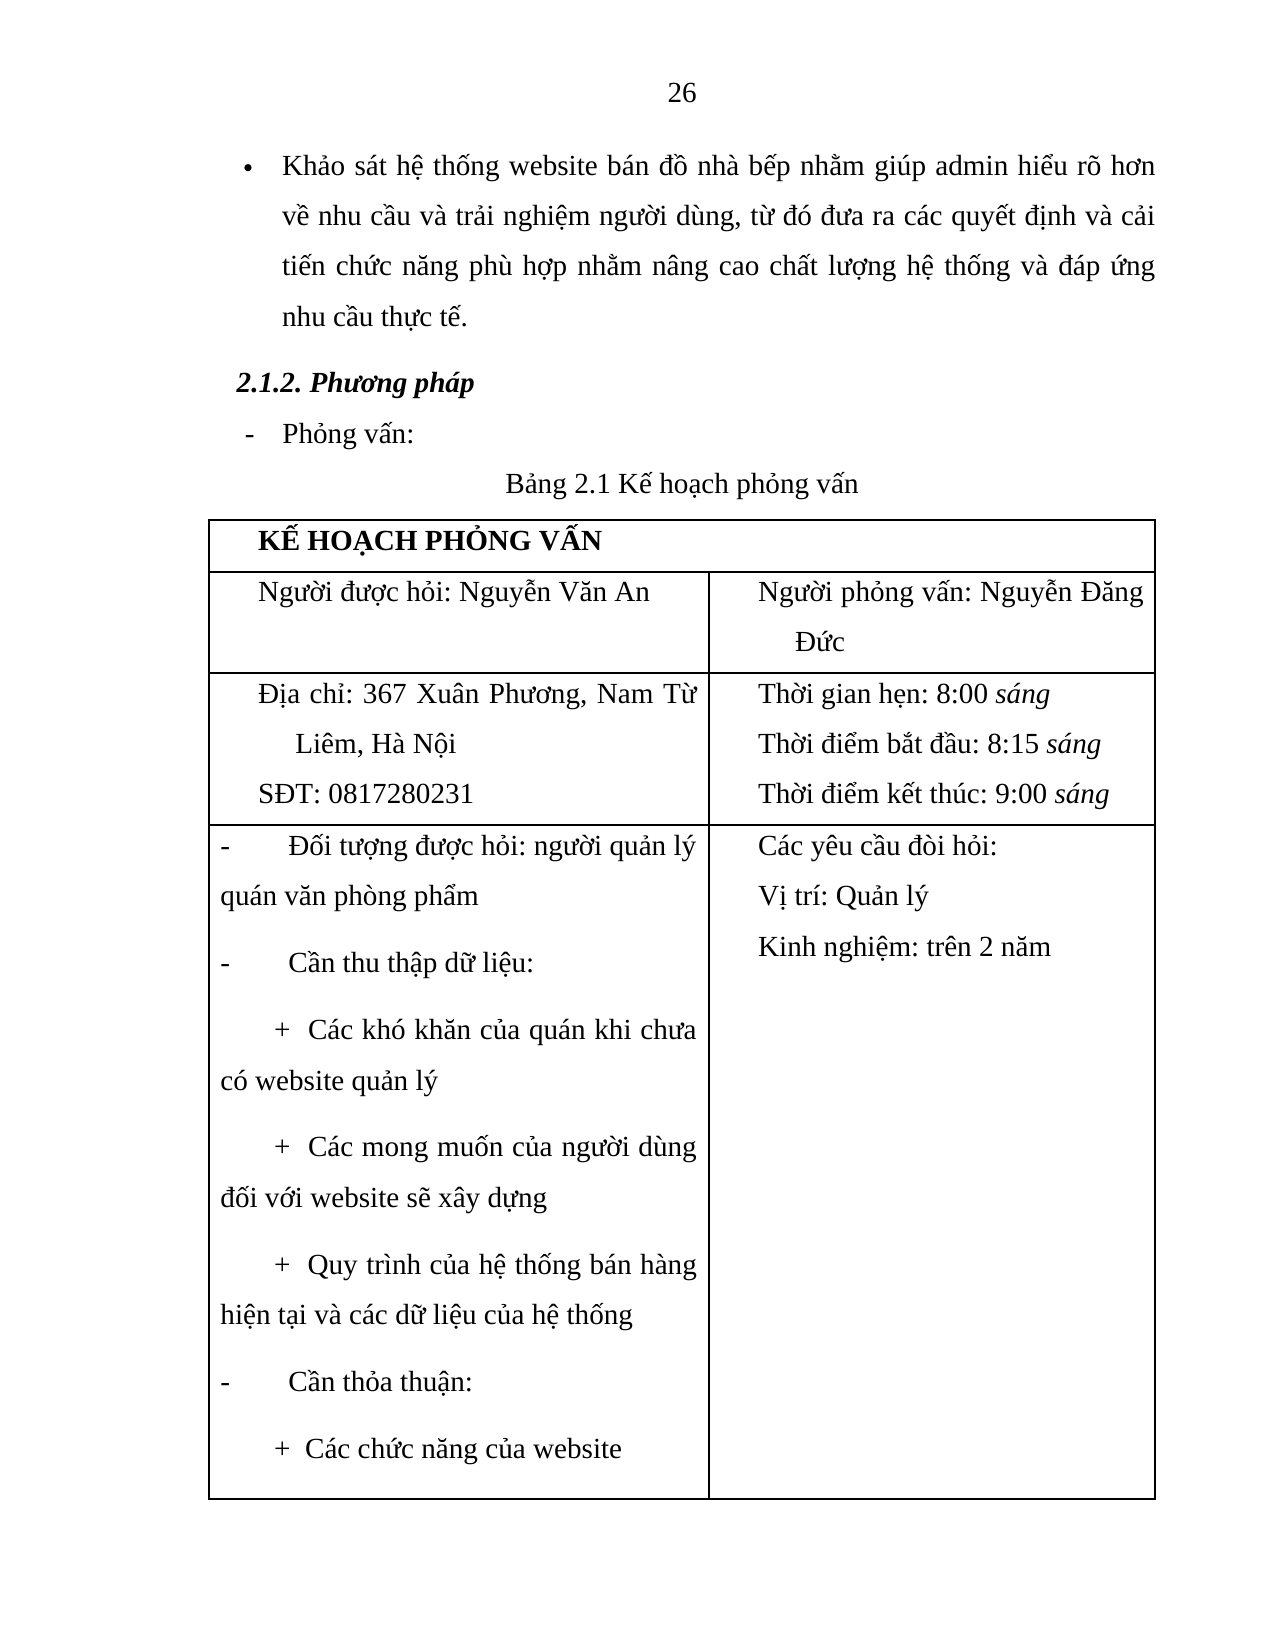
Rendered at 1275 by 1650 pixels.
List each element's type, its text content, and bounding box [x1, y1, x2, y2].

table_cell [710, 826, 1154, 1498]
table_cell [210, 826, 708, 1498]
list Khảo sát hệ thống website bán đồ nhà bếp nhằm giúp admin hiểu rõ hơn về nhu cầu và trải nghiệm người dùng, từ đó đưa ra các quyết định và cải tiến chức năng phù hợp nhằm nâng cao chất lượng hệ thống và đáp ứng nhu cầu thực tế. [244, 148, 1157, 332]
list Phỏng vấn: [244, 416, 1157, 449]
table_cell Người phỏng vấn: Nguyễn Đăng Đức [710, 573, 1154, 672]
table_cell Người được hỏi: Nguyễn Văn An [210, 573, 708, 672]
subtitle 2.1.2. Phương pháp [236, 366, 1157, 399]
table_cell Thời gian hẹn: 8:00 sáng Thời điểm bắt đầu: 8:15 sáng Thời điểm kết thúc: 9:00 sáng [710, 674, 1154, 824]
table_header KẾ HOẠCH PHỎNG VẤN [210, 521, 1154, 571]
table_cell Địa chỉ: 367 Xuân Phương, Nam Từ Liêm, Hà Nội SĐT: 0817280231 [210, 674, 708, 824]
